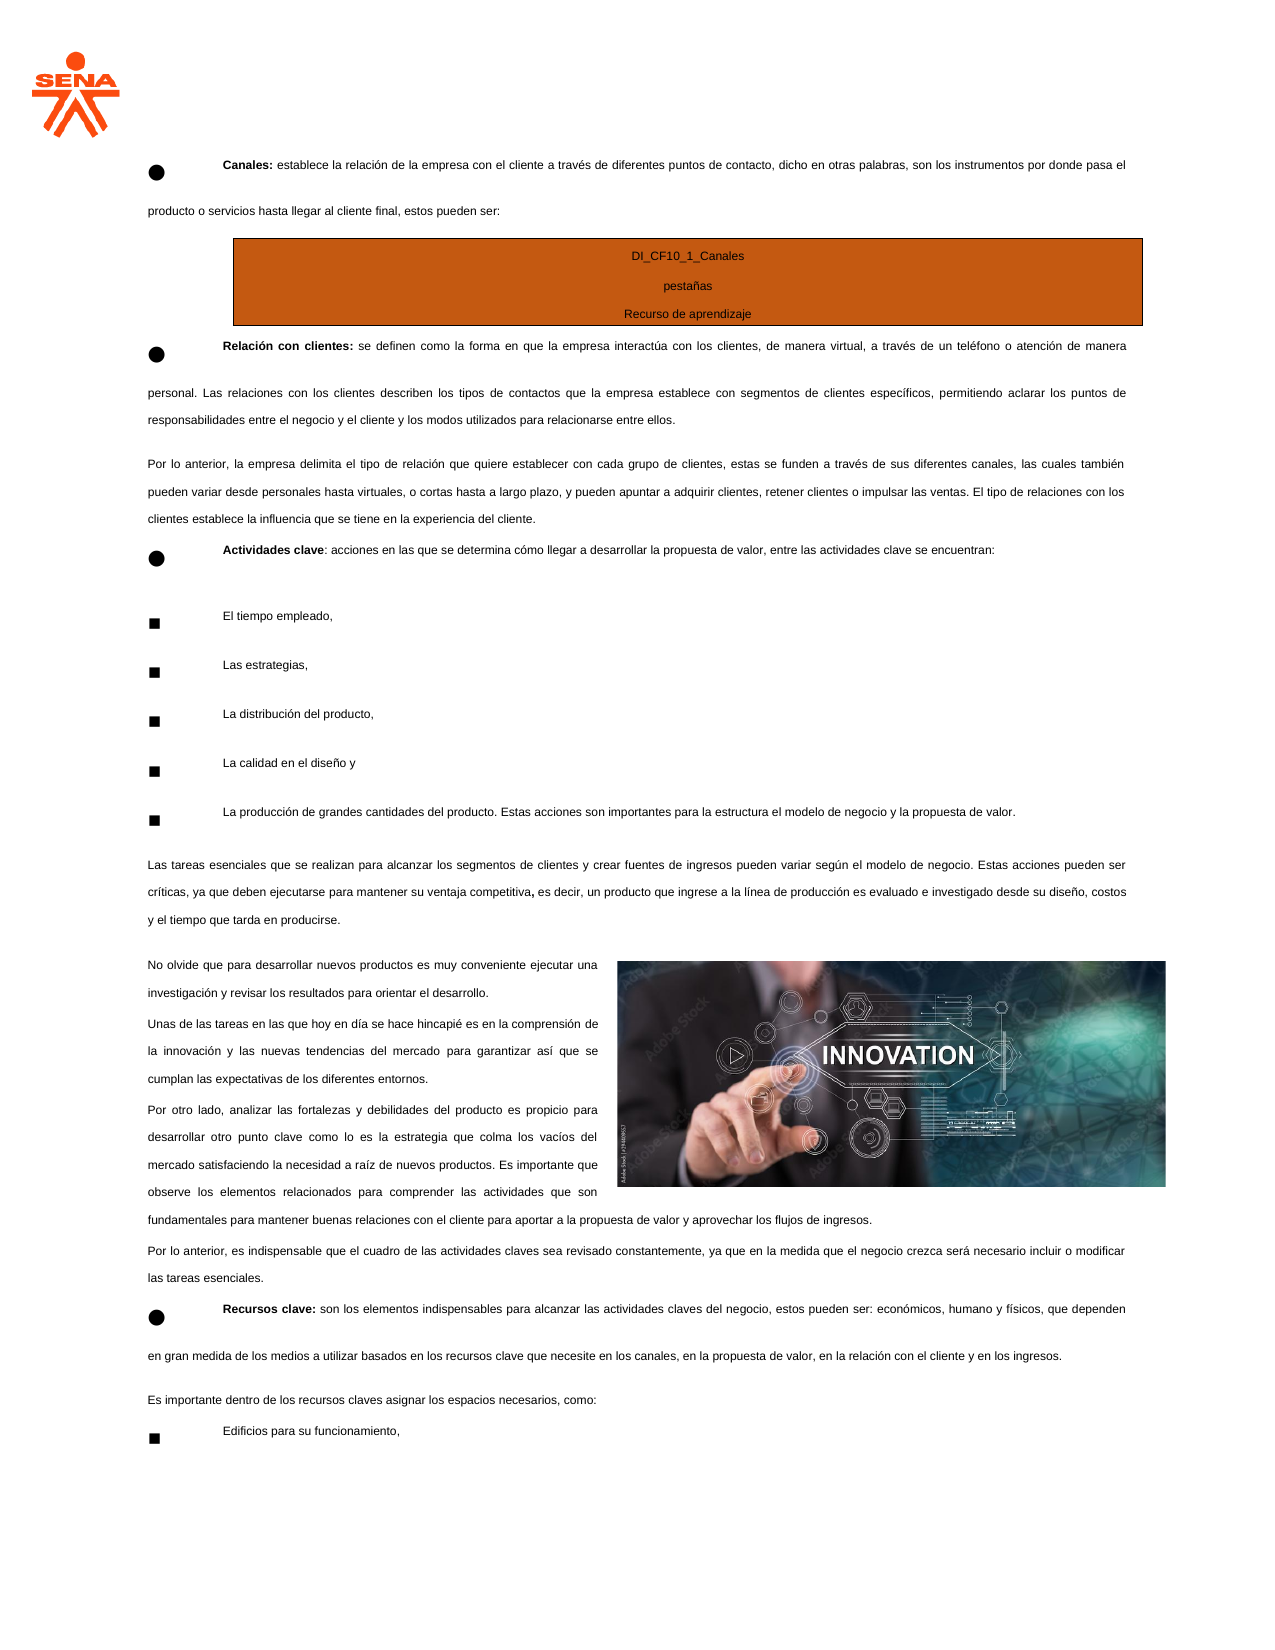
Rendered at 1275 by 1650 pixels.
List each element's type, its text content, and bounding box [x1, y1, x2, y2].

table_header DI_CF10_1_Canales pestañas Recurso de aprendizaje [234, 239, 1142, 325]
list La calidad en el diseño y [147, 746, 1127, 789]
text Por lo anterior, es indispensable que el cuadro de las actividades claves sea revisado constantemente, ya que en la medida que el negocio crezca será necesario incluir o modificar las tareas esenciales. [147, 1234, 1127, 1285]
picture [22, 48, 126, 142]
list El tiempo empleado, [147, 599, 1127, 642]
text Unas de las tareas en las que hoy en día se hace hincapié es en la comprensión de la innovación y las nuevas tendencias del mercado para garantizar así que se cumplan las expectativas de los diferentes entornos. [147, 1007, 617, 1086]
list La producción de grandes cantidades del producto. Estas acciones son importantes para la estructura el modelo de negocio y la propuesta de valor. [147, 795, 1127, 838]
picture [617, 961, 1166, 1187]
list Actividades clave: acciones en las que se determina cómo llegar a desarrollar la propuesta de valor, entre las actividades clave se encuentran: [147, 533, 1127, 576]
text No olvide que para desarrollar nuevos productos es muy conveniente ejecutar una investigación y revisar los resultados para orientar el desarrollo. [147, 948, 1127, 999]
text Las tareas esenciales que se realizan para alcanzar los segmentos de clientes y crear fuentes de ingresos pueden variar según el modelo de negocio. Estas acciones pueden ser críticas, ya que deben ejecutarse para mantener su ventaja competitiva, es decir, un producto que ingrese a la línea de producción es evaluado e investigado desde su diseño, costos y el tiempo que tarda en producirse. [147, 848, 1127, 927]
list Canales: establece la relación de la empresa con el cliente a través de diferentes puntos de contacto, dicho en otras palabras, son los instrumentos por donde pasa el producto o servicios hasta llegar al cliente final, estos pueden ser: [147, 148, 1127, 218]
list Edificios para su funcionamiento, [147, 1414, 1127, 1456]
list La distribución del producto, [147, 697, 1127, 740]
list Relación con clientes: se definen como la forma en que la empresa interactúa con los clientes, de manera virtual, a través de un teléfono o atención de manera personal. Las relaciones con los clientes describen los tipos de contactos que la empresa establece con segmentos de clientes específicos, permitiendo aclarar los puntos de responsabilidades entre el negocio y el cliente y los modos utilizados para relacionarse entre ellos. [147, 329, 1127, 427]
list Recursos clave: son los elementos indispensables para alcanzar las actividades claves del negocio, estos pueden ser: económicos, humano y físicos, que dependen en gran medida de los medios a utilizar basados en los recursos clave que necesite en los canales, en la propuesta de valor, en la relación con el cliente y en los ingresos. [147, 1292, 1127, 1362]
text Es importante dentro de los recursos claves asignar los espacios necesarios, como: [147, 1383, 1127, 1407]
text Por lo anterior, la empresa delimita el tipo de relación que quiere establecer con cada grupo de clientes, estas se funden a través de sus diferentes canales, las cuales también pueden variar desde personales hasta virtuales, o cortas hasta a largo plazo, y pueden apuntar a adquirir clientes, retener clientes o impulsar las ventas. El tipo de relaciones con los clientes establece la influencia que se tiene en la experiencia del cliente. [147, 447, 1127, 526]
list Las estrategias, [147, 648, 1127, 691]
text Por otro lado, analizar las fortalezas y debilidades del producto es propicio para desarrollar otro punto clave como lo es la estrategia que colma los vacíos del mercado satisfaciendo la necesidad a raíz de nuevos productos. Es importante que observe los elementos relacionados para comprender las actividades que son fundamentales para mantener buenas relaciones con el cliente para aportar a la propuesta de valor y aprovechar los flujos de ingresos. [147, 1093, 1127, 1227]
